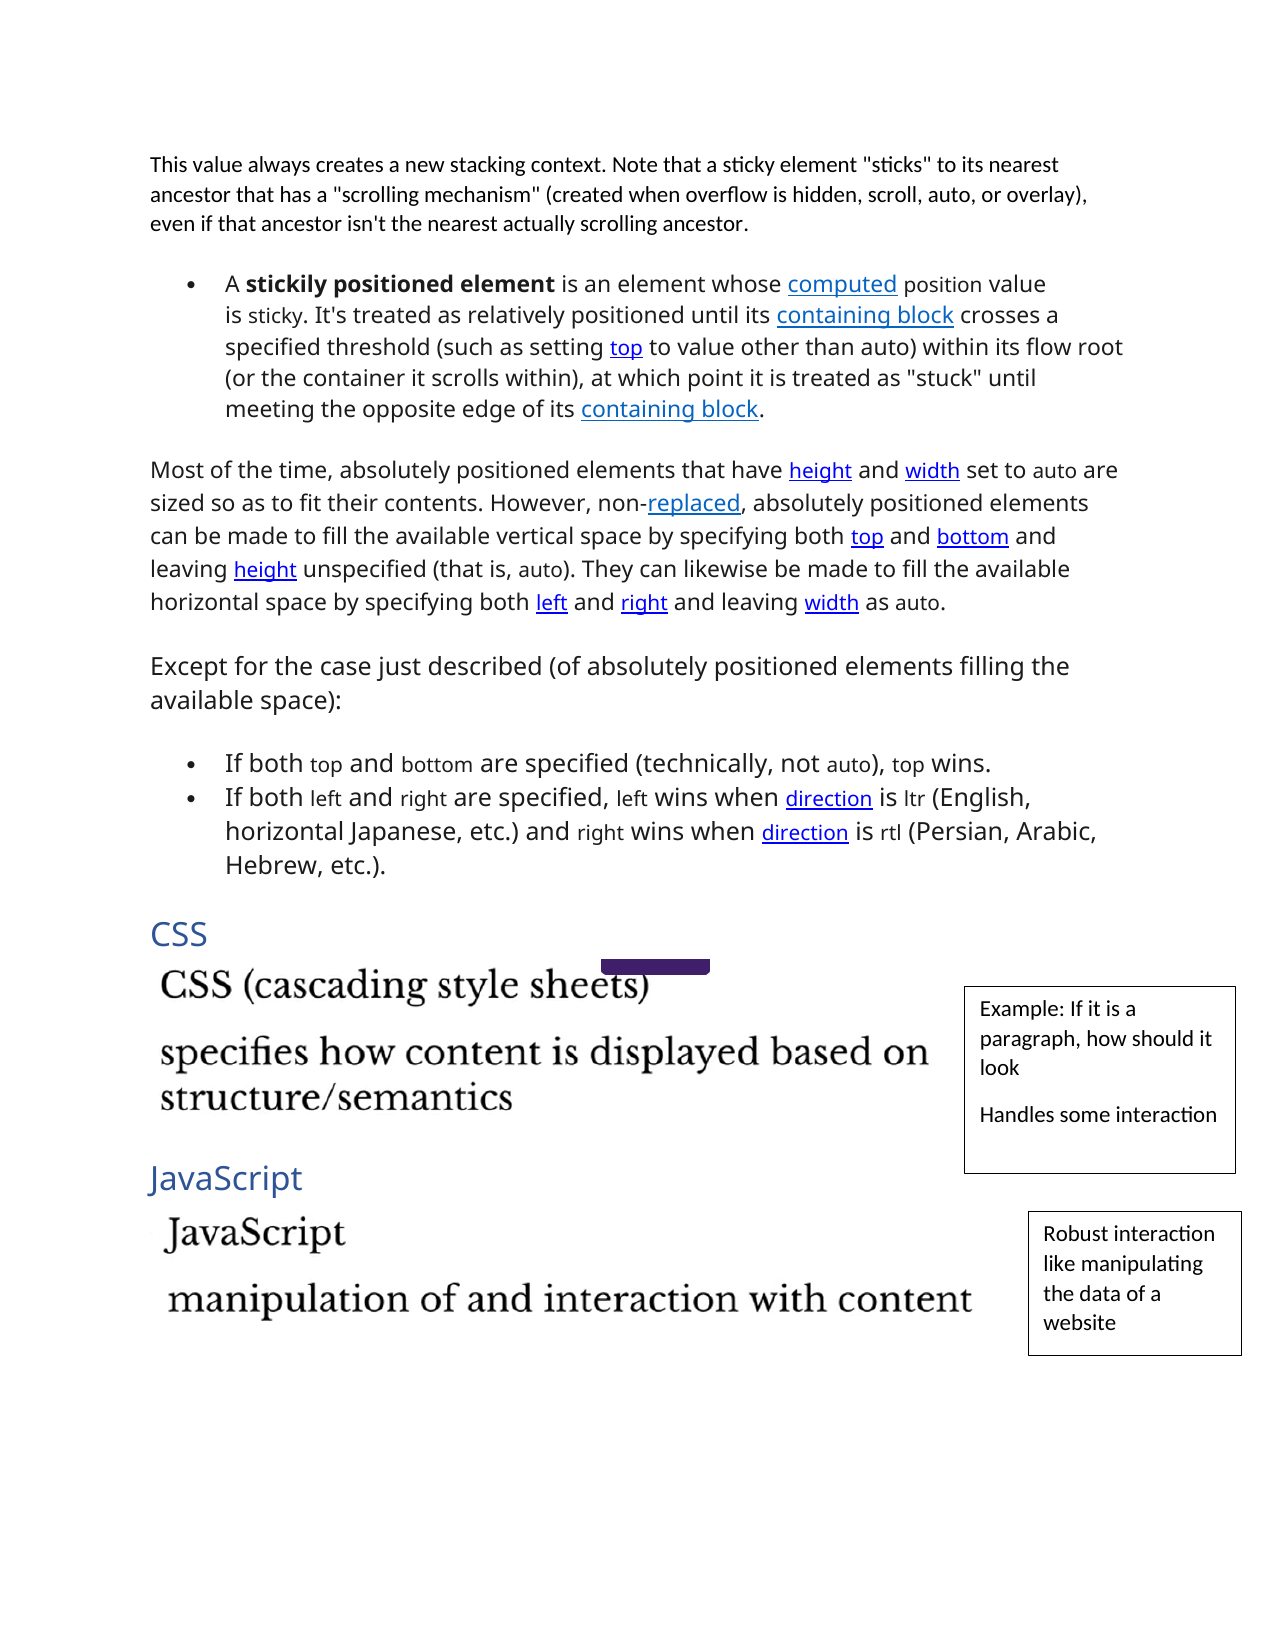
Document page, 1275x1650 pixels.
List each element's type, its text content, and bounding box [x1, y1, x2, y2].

subtitle JavaScript [150, 1155, 1125, 1201]
list If both left and right are specified, left wins when direction is ltr (English, horizontal Japanese, etc.) and right wins when direction is rtl (Persian, Arabic, Hebrew, etc.). [187, 780, 1125, 882]
picture [150, 959, 941, 1129]
list A stickily positioned element is an element whose computed position value is sticky. It's treated as relatively positioned until its containing block crosses a specified threshold (such as setting top to value other than auto) within its flow root (or the container it scrolls within), at which point it is treated as "stuck" until meeting the opposite edge of its containing block. [187, 268, 1125, 424]
list If both top and bottom are specified (technically, not auto), top wins. [187, 746, 1125, 780]
text This value always creates a new stacking context. Note that a sticky element "sticks" to its nearest ancestor that has a "scrolling mechanism" (created when overflow is hidden, scroll, auto, or overlay), even if that ancestor isn't the nearest actually scrolling ancestor. [150, 150, 1125, 237]
text Most of the time, absolutely positioned elements that have height and width set to auto are sized so as to fit their contents. However, non-replaced, absolutely positioned elements can be made to fill the available vertical space by specifying both top and bottom and leaving height unspecified (that is, auto). They can likewise be made to fill the available horizontal space by specifying both left and right and leaving width as auto. [150, 454, 1125, 617]
text Except for the case just described (of absolutely positioned elements filling the available space): [150, 648, 1125, 717]
subtitle CSS [150, 911, 1125, 957]
picture [150, 1203, 989, 1328]
